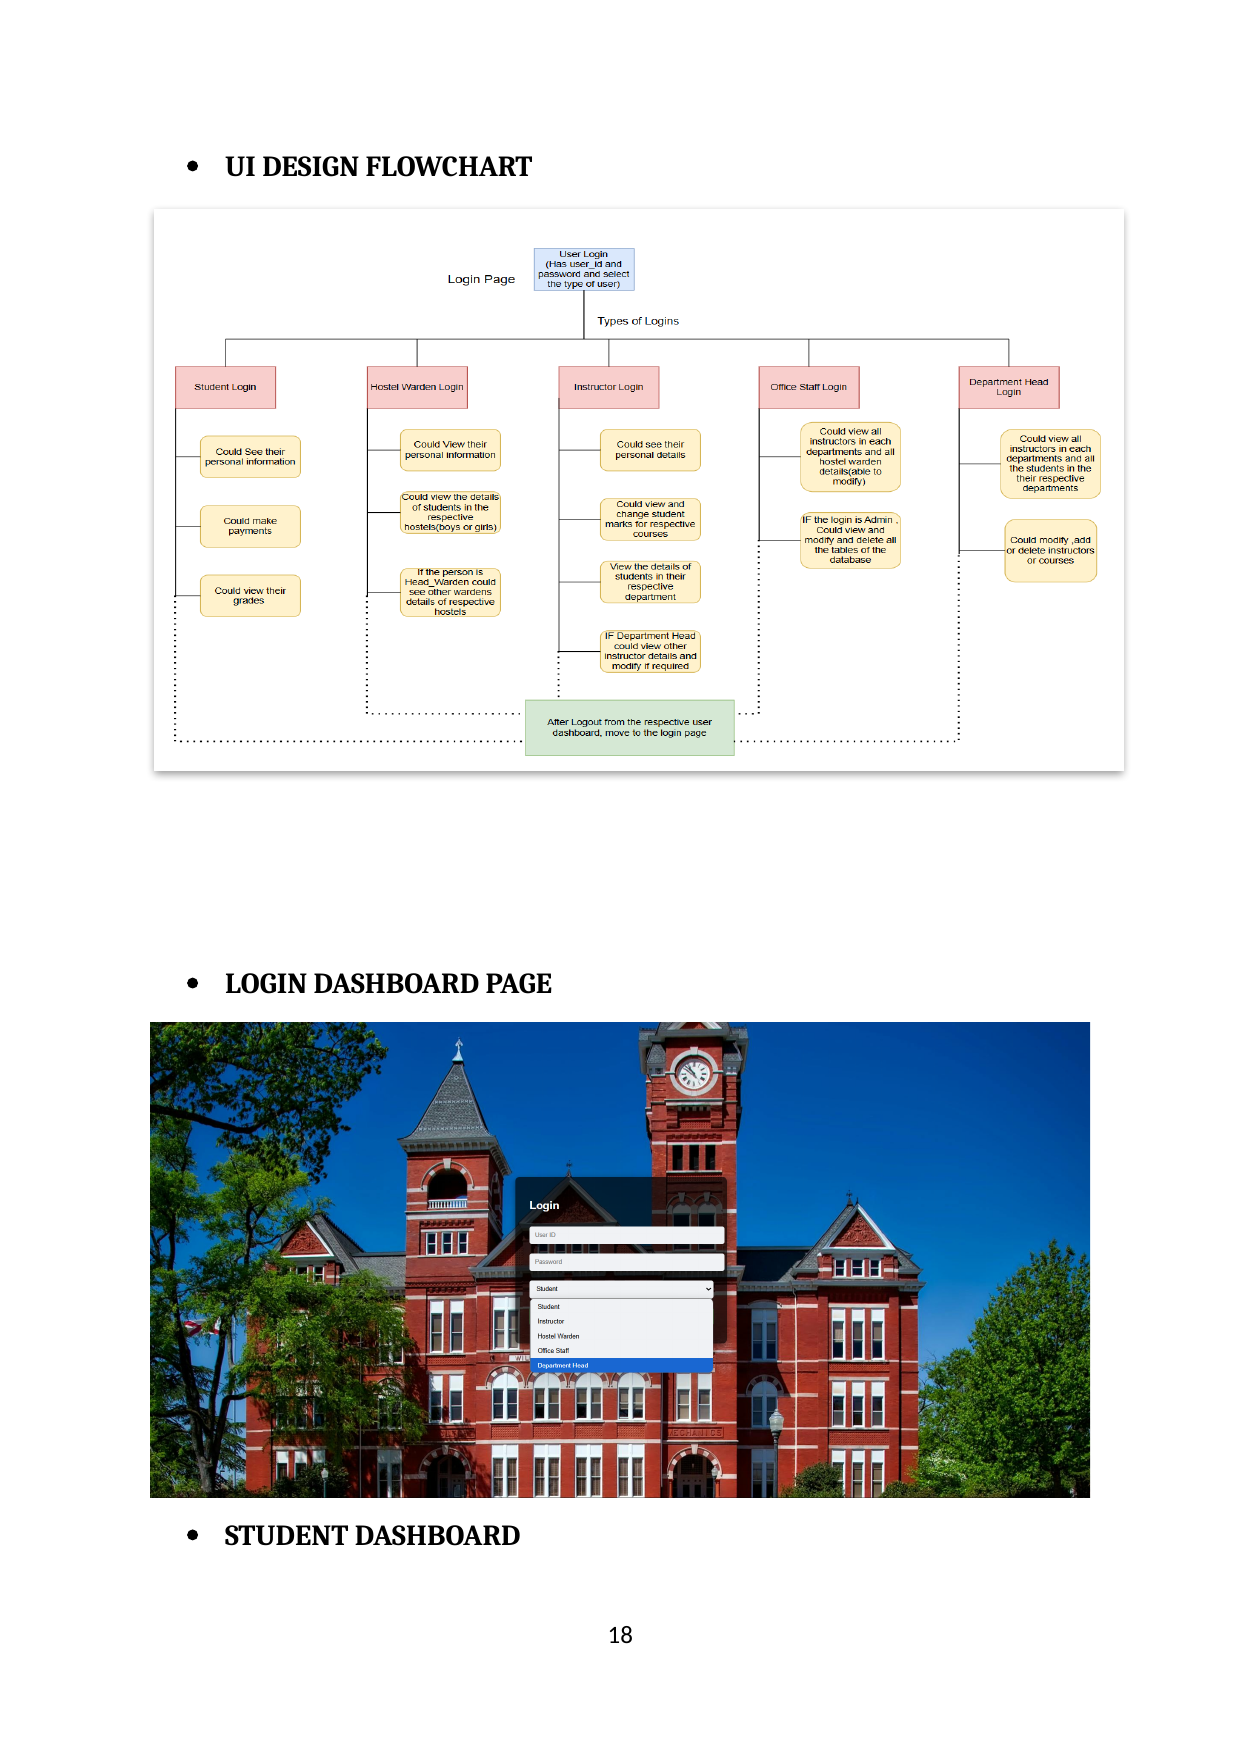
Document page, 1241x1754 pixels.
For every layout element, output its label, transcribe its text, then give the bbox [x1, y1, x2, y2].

list LOGIN DASHBOARD PAGE [187, 967, 1090, 1001]
list UI DESIGN FLOWCHART [187, 150, 1090, 183]
picture [150, 1022, 1091, 1498]
list STUDENT DASHBOARD [187, 1519, 1090, 1552]
picture [169, 224, 1109, 757]
